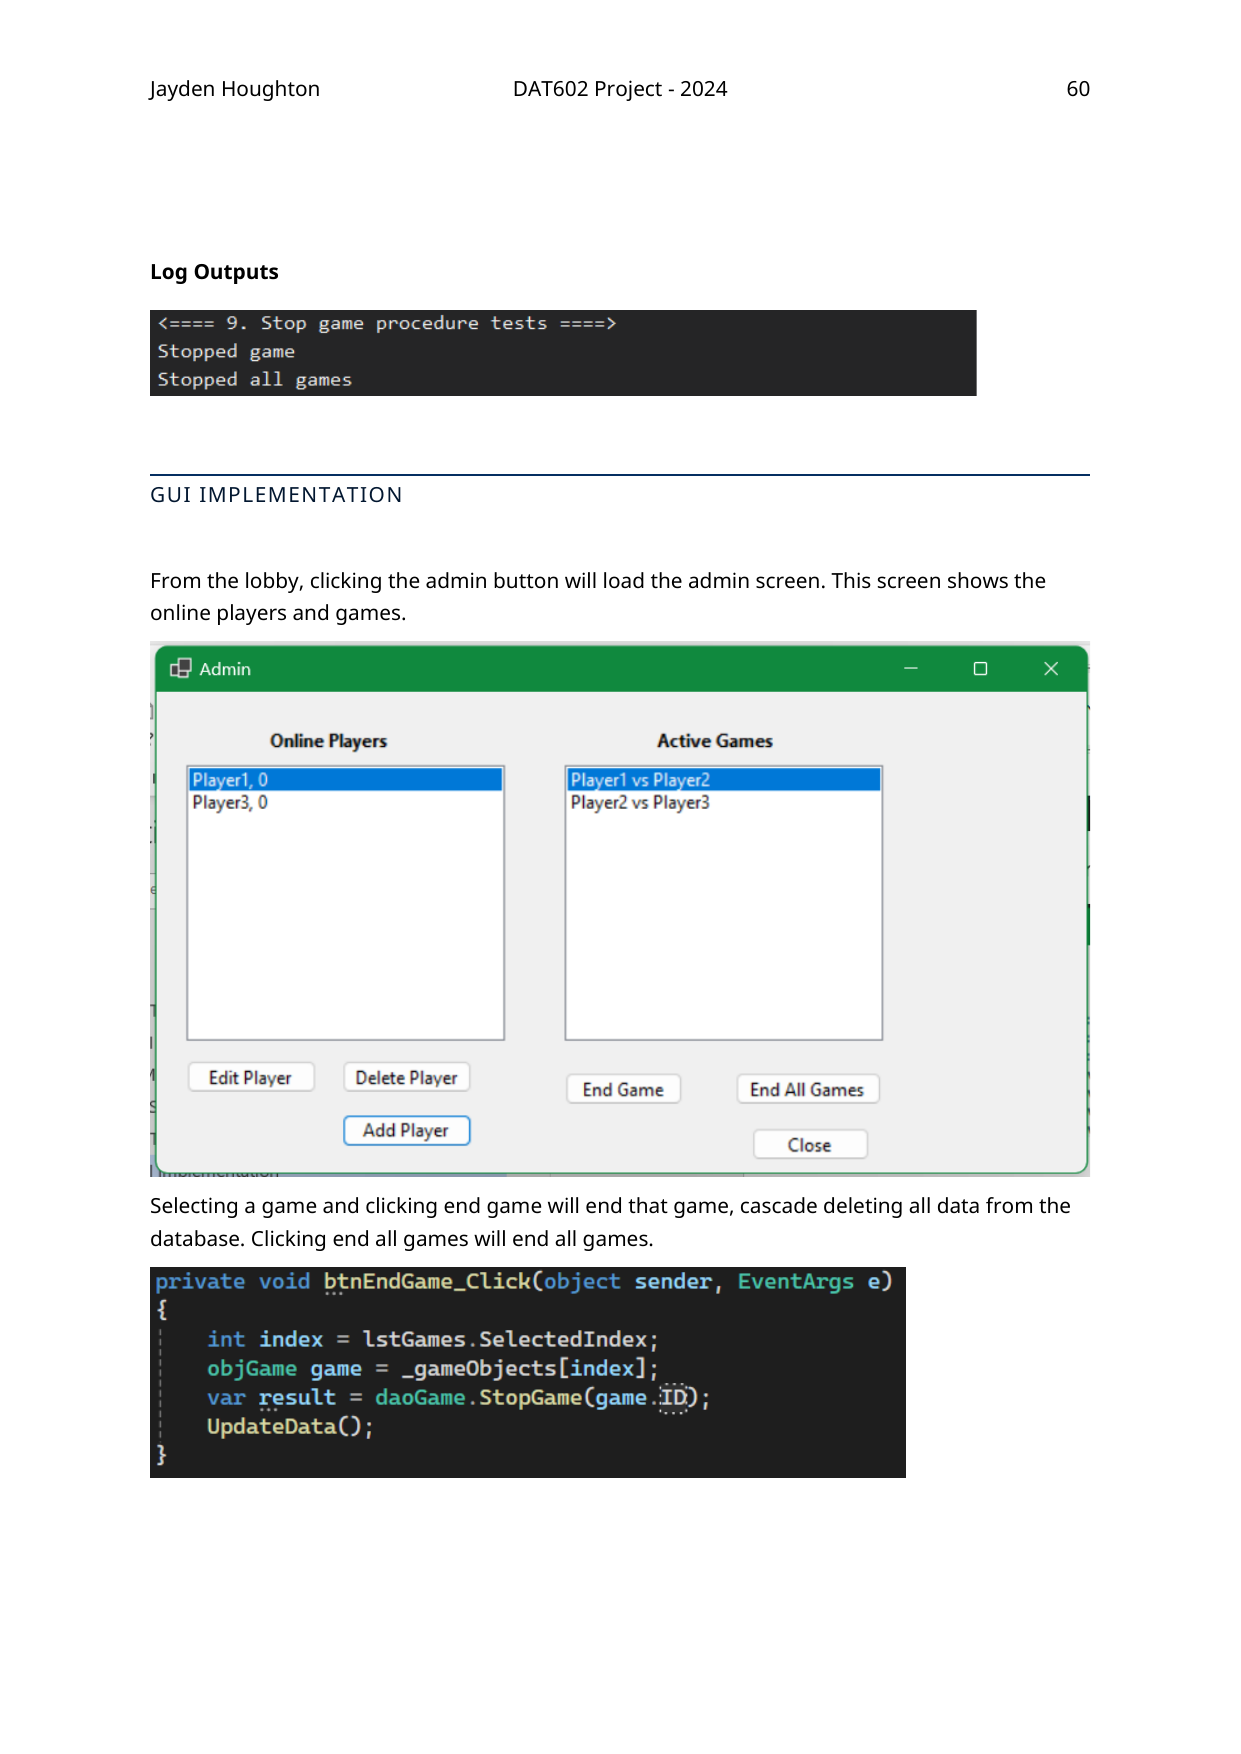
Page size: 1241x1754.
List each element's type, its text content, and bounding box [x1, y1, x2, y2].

picture [150, 1267, 906, 1478]
subtitle GUI Implementation [150, 476, 1090, 508]
picture [150, 641, 1091, 1177]
text From the lobby, clicking the admin button will load the admin screen. This screen shows the online players and games. [150, 566, 1090, 627]
picture [150, 310, 977, 396]
text Log Outputs [150, 257, 1090, 285]
text Selecting a game and clicking end game will end that game, cascade deleting all data from the database. Clicking end all games will end all games. [150, 1191, 1090, 1252]
